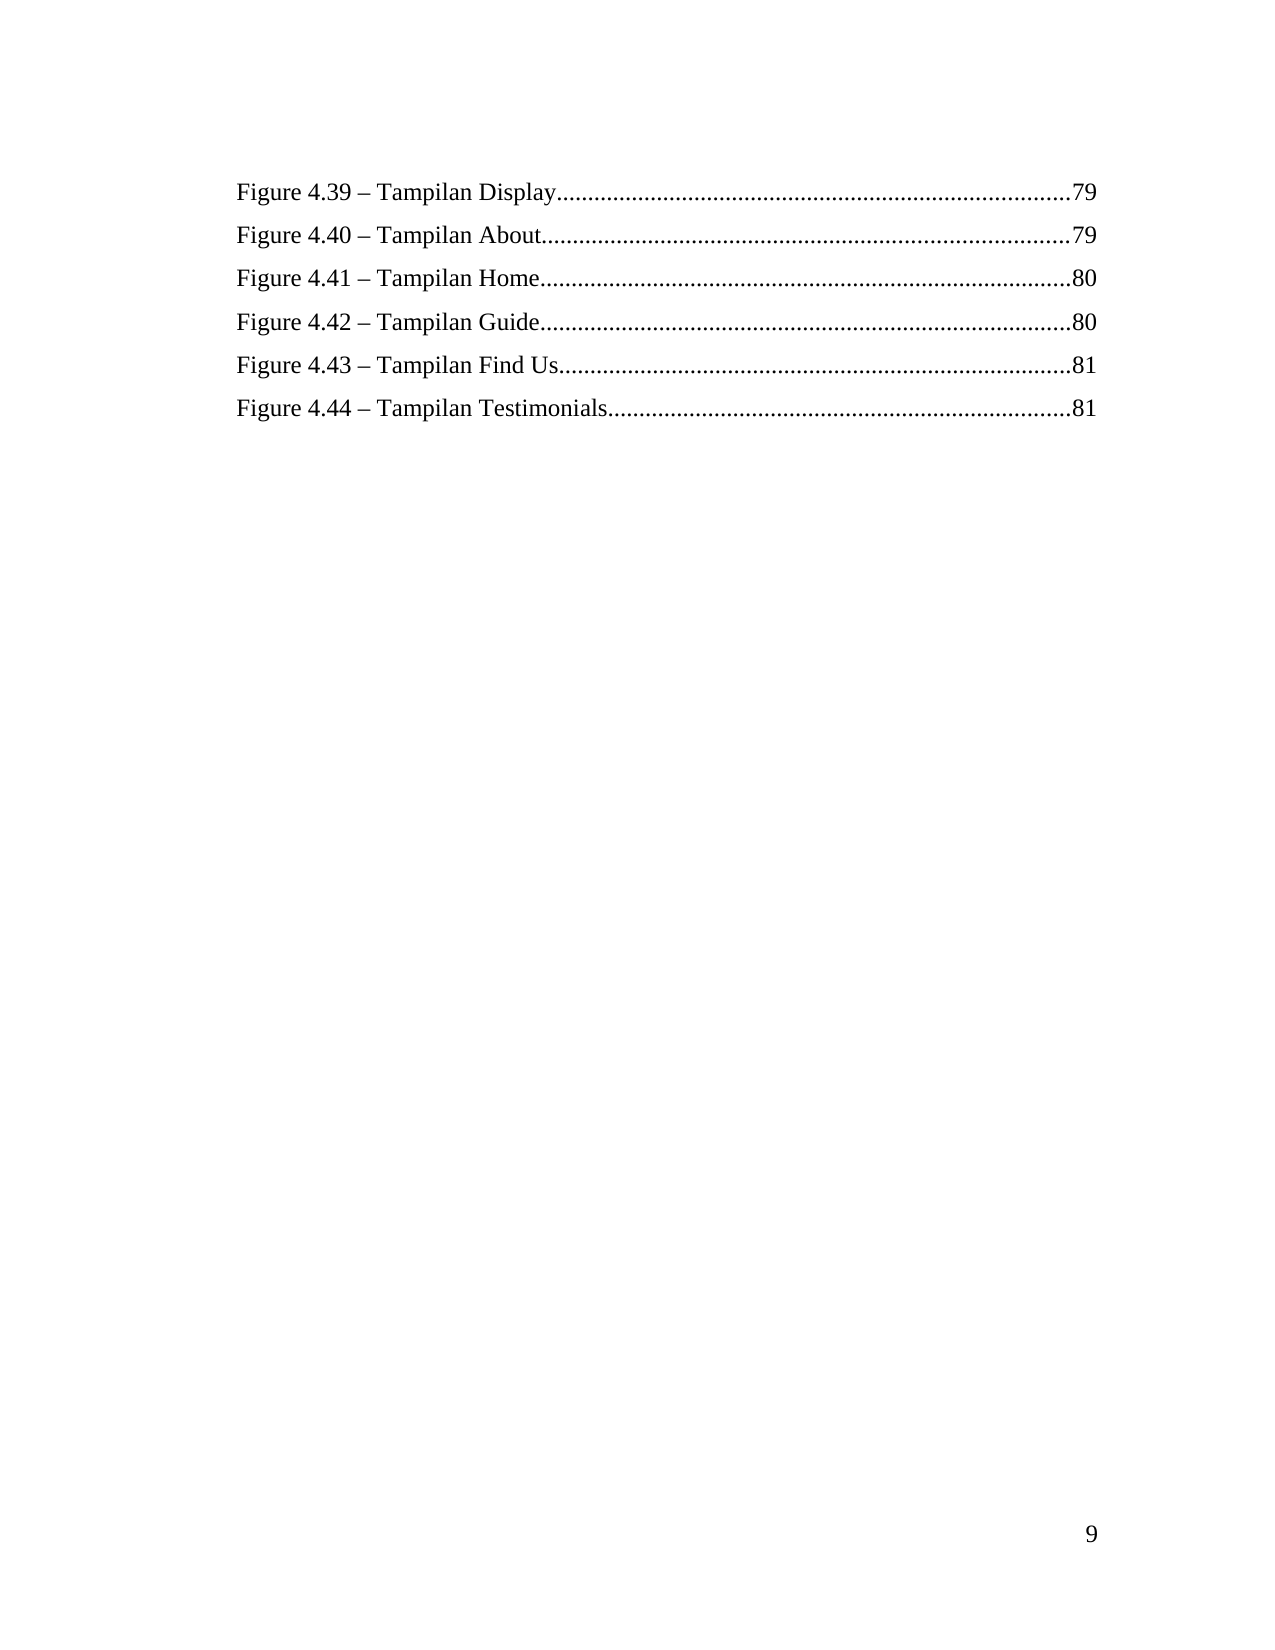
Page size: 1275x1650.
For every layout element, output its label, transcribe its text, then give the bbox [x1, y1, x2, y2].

text Figure 4.44 – Tampilan Testimonials 81 [236, 393, 1098, 422]
text Figure 4.42 – Tampilan Guide 80 [236, 307, 1098, 335]
text Figure 4.43 – Tampilan Find Us 81 [236, 350, 1098, 378]
text Figure 4.41 – Tampilan Home 80 [236, 263, 1098, 292]
text Figure 4.40 – Tampilan About 79 [236, 220, 1098, 249]
text Figure 4.39 – Tampilan Display 79 [236, 177, 1098, 206]
